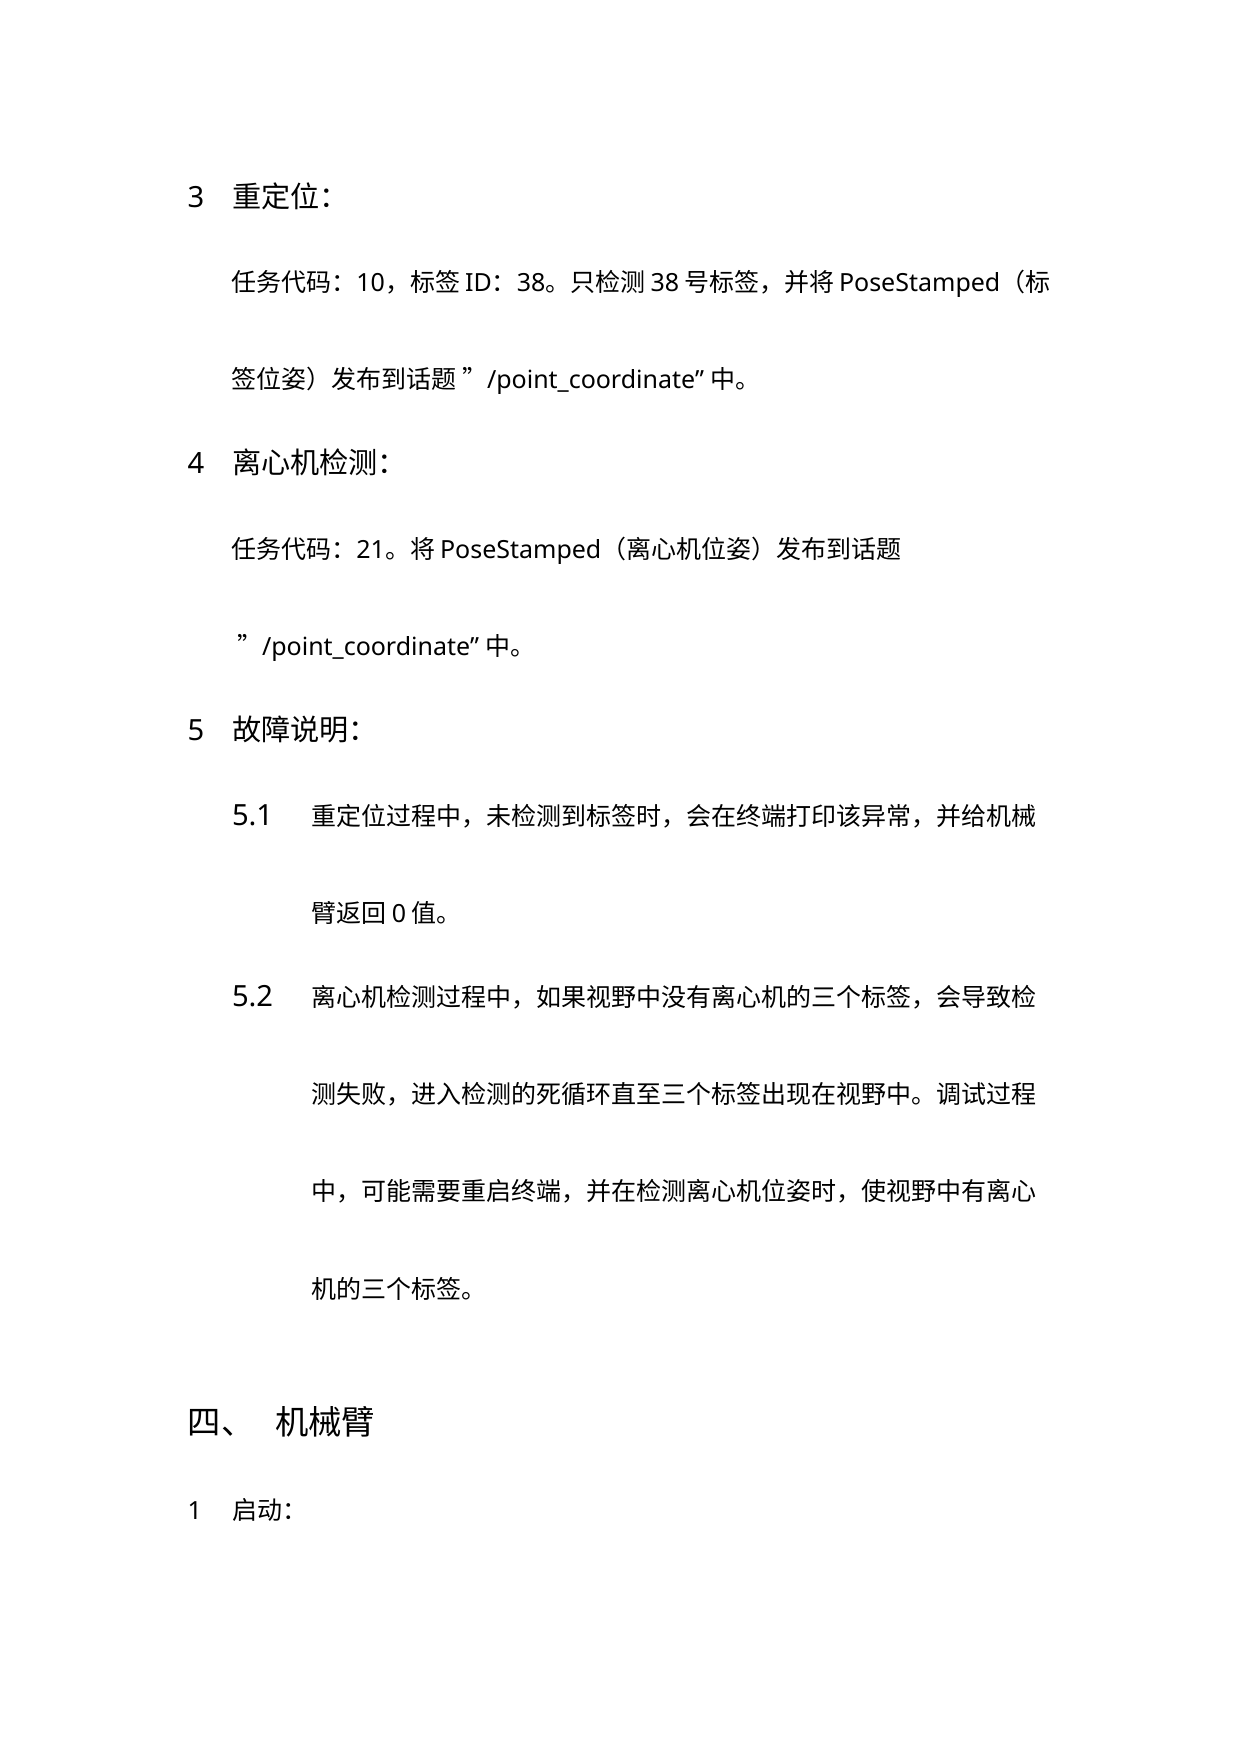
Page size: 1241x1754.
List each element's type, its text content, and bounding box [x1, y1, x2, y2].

list 机械臂 [187, 1387, 1053, 1452]
list 启动： [187, 1476, 1053, 1541]
list 故障说明： [187, 696, 1053, 761]
list 重定位： [187, 162, 1053, 227]
text 任务代码：10，标签ID：38。只检测38号标签，并将PoseStamped（标签位姿）发布到话题 ”/point_coordinate” 中。 [231, 248, 1053, 411]
list 离心机检测过程中，如果视野中没有离心机的三个标签，会导致检测失败，进入检测的死循环直至三个标签出现在视野中。调试过程中，可能需要重启终端，并在检测离心机位姿时，使视野中有离心机的三个标签。 [232, 962, 1053, 1320]
list 离心机检测： [187, 429, 1053, 494]
list 重定位过程中，未检测到标签时，会在终端打印该异常，并给机械臂返回0值。 [232, 782, 1053, 944]
text 任务代码：21。将PoseStamped（离心机位姿）发布到话题 ”/point_coordinate” 中。 [231, 515, 1053, 677]
